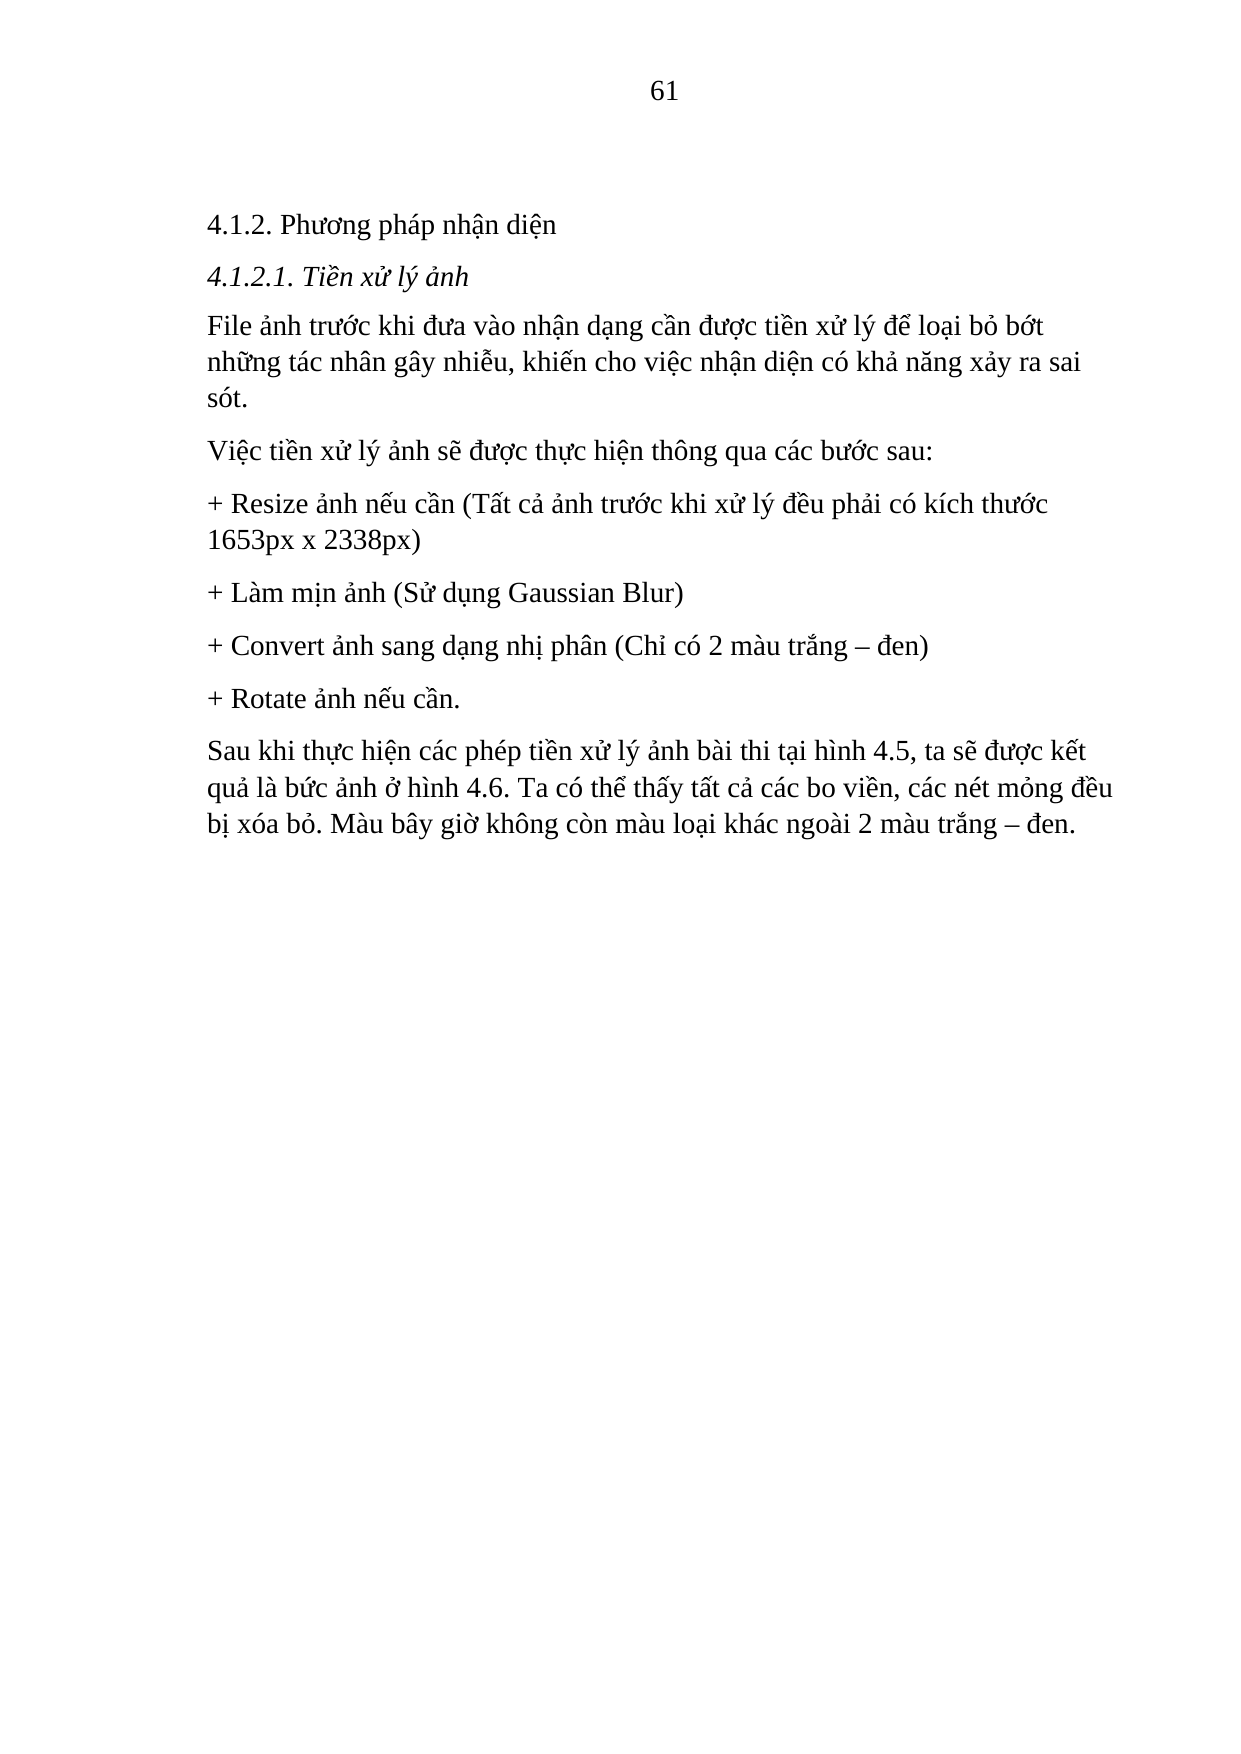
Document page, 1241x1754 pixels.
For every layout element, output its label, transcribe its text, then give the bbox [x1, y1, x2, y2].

text Việc tiền xử lý ảnh sẽ được thực hiện thông qua các bước sau: [207, 433, 1122, 467]
text + Resize ảnh nếu cần (Tất cả ảnh trước khi xử lý đều phải có kích thước 1653px x 2338px) [207, 486, 1122, 556]
subtitle 4.1.2.1. Tiền xử lý ảnh [207, 259, 1122, 293]
text + Rotate ảnh nếu cần. [207, 681, 1122, 714]
text + Convert ảnh sang dạng nhị phân (Chỉ có 2 màu trắng – đen) [207, 628, 1122, 661]
text Sau khi thực hiện các phép tiền xử lý ảnh bài thi tại hình 4.5, ta sẽ được kết quả là bức ảnh ở hình 4.6. Ta có thể thấy tất cả các bo viền, các nét mỏng đều bị xóa bỏ. Màu bây giờ không còn màu loại khác ngoài 2 màu trắng – đen. [207, 733, 1122, 839]
text File ảnh trước khi đưa vào nhận dạng cần được tiền xử lý để loại bỏ bớt những tác nhân gây nhiễu, khiến cho việc nhận diện có khả năng xảy ra sai sót. [207, 308, 1122, 414]
text + Làm mịn ảnh (Sử dụng Gaussian Blur) [207, 575, 1122, 609]
subtitle 4.1.2. Phương pháp nhận diện [207, 207, 1122, 240]
